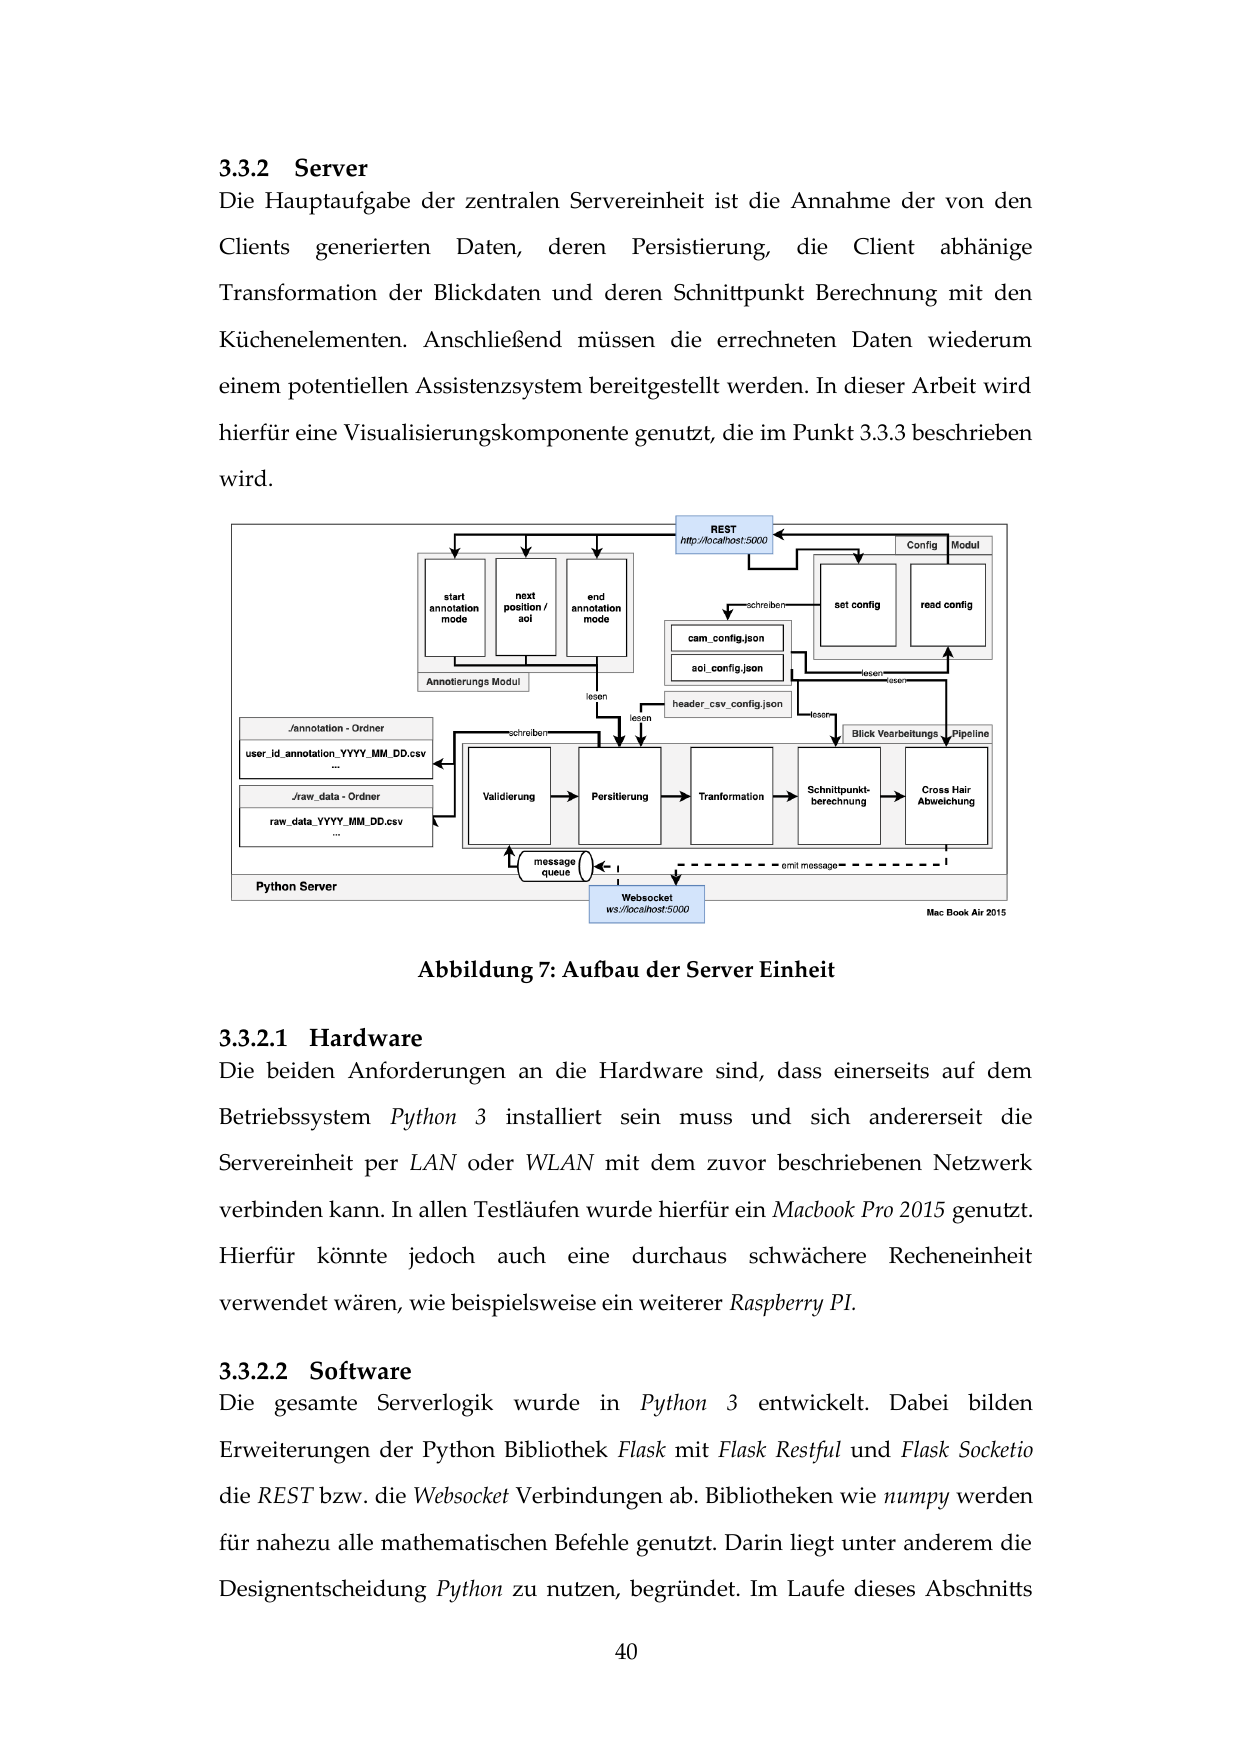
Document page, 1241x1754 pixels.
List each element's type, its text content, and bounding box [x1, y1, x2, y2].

text Abbildung 7: Aufbau der Server Einheit [219, 953, 1033, 984]
picture [218, 508, 1034, 938]
text Die beiden Anforderungen an die Hardware sind, dass einerseits auf dem Betriebssystem Python 3 installiert sein muss und sich andererseit die Servereinheit per LAN oder WLAN mit dem zuvor beschriebenen Netzwerk verbinden kann. In allen Testläufen wurde hierfür ein Macbook Pro 2015 genutzt. Hierfür könnte jedoch auch eine durchaus schwächere Recheneinheit verwendet wären, wie beispielsweise ein weiterer Raspberry PI. [219, 1054, 1033, 1316]
subtitle Server [219, 150, 1033, 184]
subtitle Software [219, 1353, 1033, 1386]
text Die Hauptaufgabe der zentralen Servereinheit ist die Annahme der von den Clients generierten Daten, deren Persistierung, die Client abhänige Transformation der Blickdaten und deren Schnittpunkt Berechnung mit den Küchenelementen. Anschließend müssen die errechneten Daten wiederum einem potentiellen Assistenzsystem bereitgestellt werden. In dieser Arbeit wird hierfür eine Visualisierungskomponente genutzt, die im Punkt 3.3.3 beschrieben wird. [219, 184, 1033, 493]
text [219, 1386, 1033, 1603]
subtitle Hardware [219, 1020, 1033, 1054]
